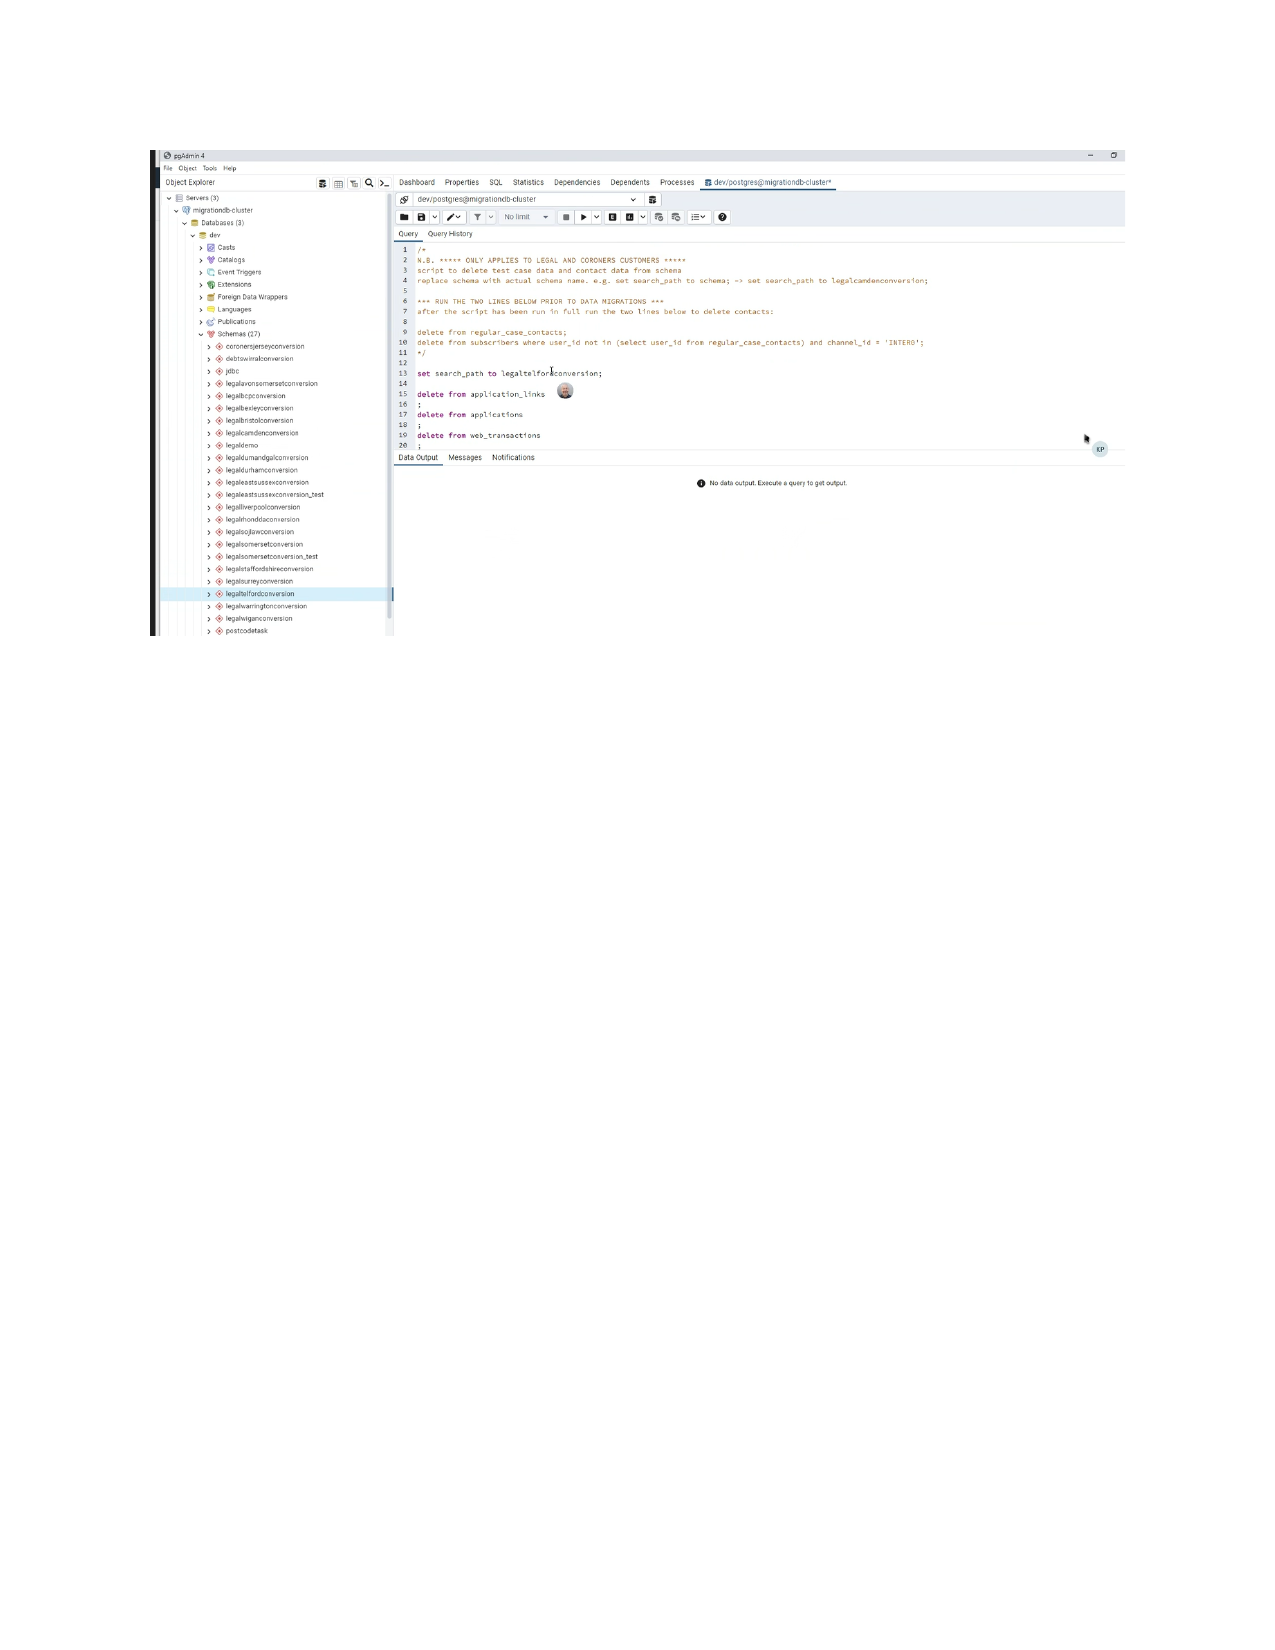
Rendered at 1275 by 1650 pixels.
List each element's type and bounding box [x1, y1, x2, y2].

picture [150, 150, 1125, 636]
